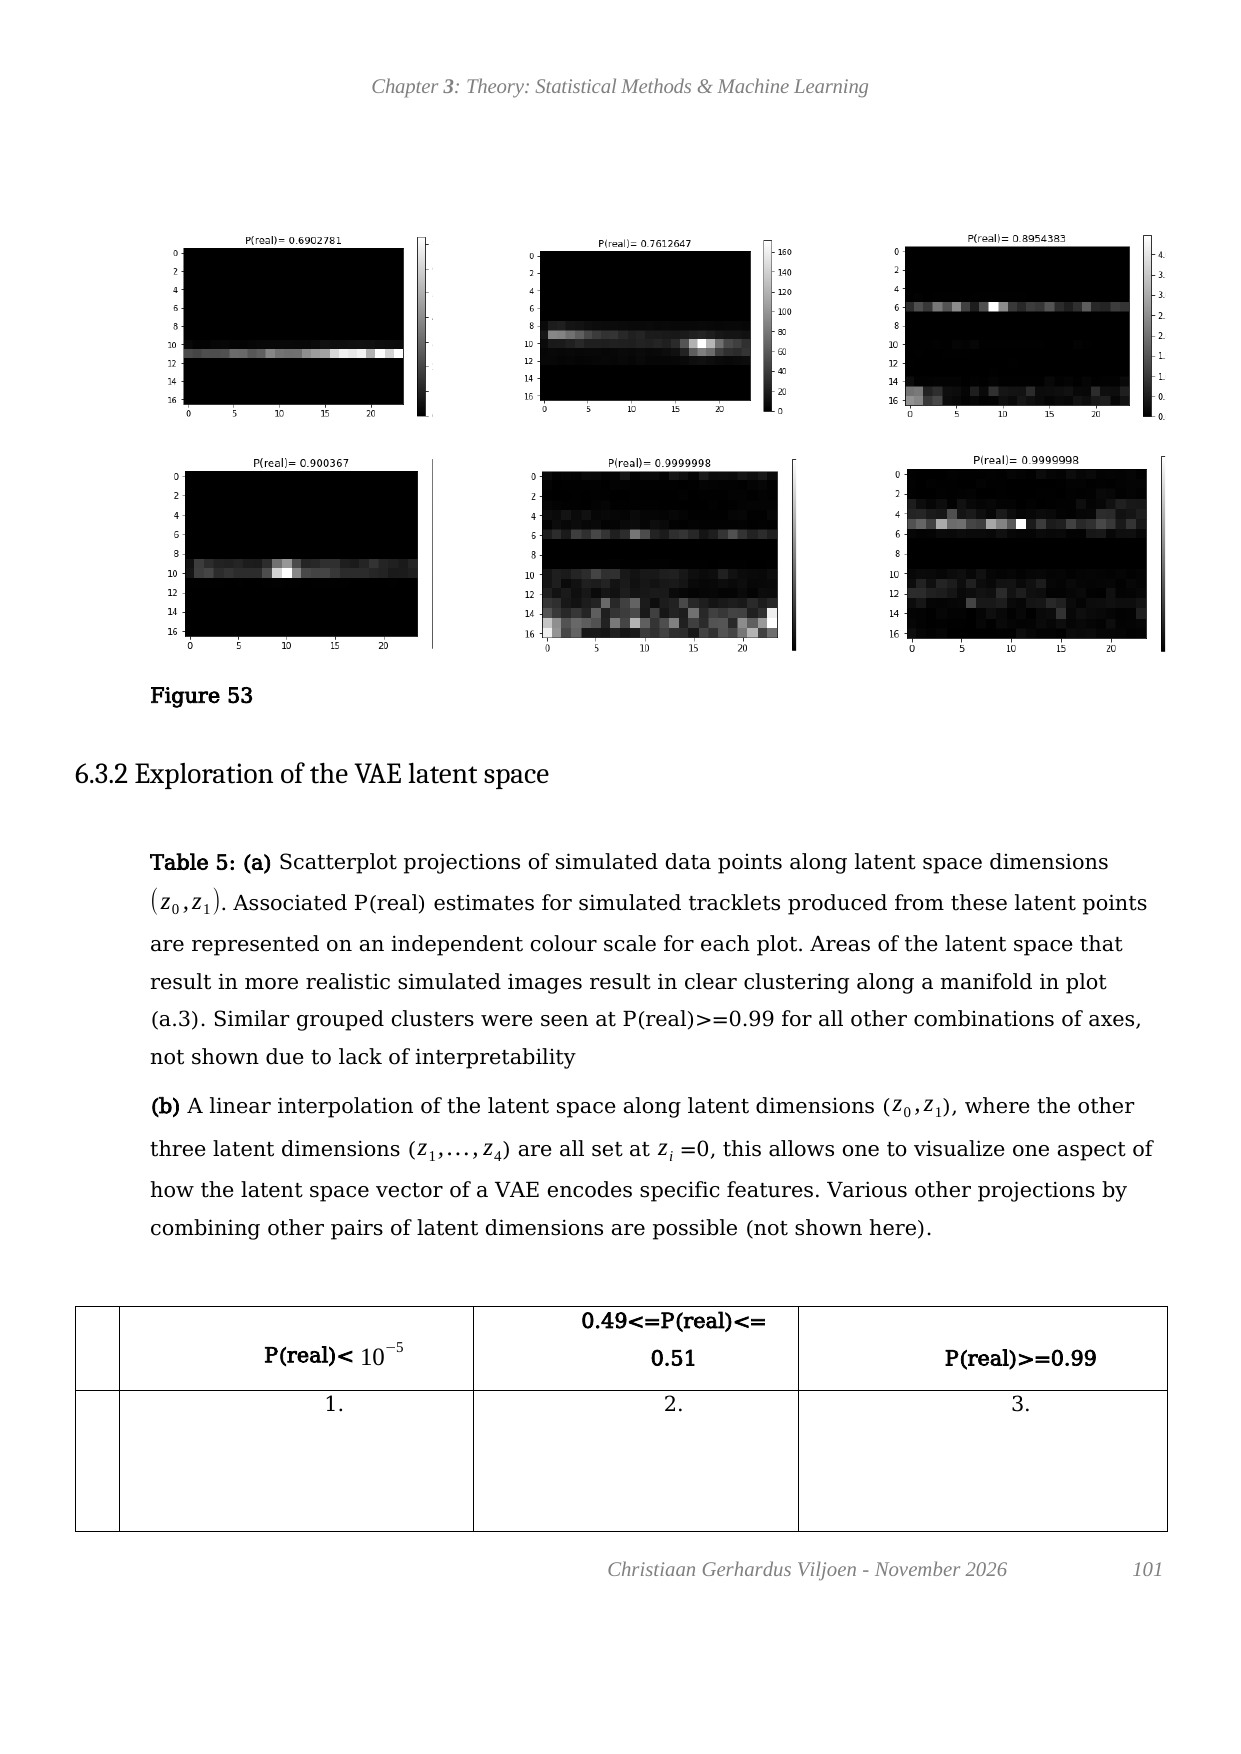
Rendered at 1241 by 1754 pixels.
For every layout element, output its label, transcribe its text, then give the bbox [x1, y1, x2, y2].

picture [161, 450, 433, 659]
picture [518, 450, 797, 659]
table_header P(real)>=0.99 [799, 1307, 1167, 1390]
table_cell [433, 227, 796, 447]
table_header P(real)< [120, 1307, 473, 1390]
table_cell [433, 447, 796, 682]
table_header [76, 1307, 119, 1390]
picture [882, 226, 1166, 427]
picture [161, 228, 433, 426]
table_cell [75, 447, 433, 682]
table_cell 1. [120, 1391, 473, 1531]
text (b) A linear interpolation of the latent space along latent dimensions (), where the other three latent dimensions () are all set at =0, this allows one to visualize one aspect of how the latent space vector of a VAE encodes specific features. Various other projections by combining other pairs of latent dimensions are possible (not shown here). [150, 1089, 1165, 1239]
table_cell 2. [474, 1391, 798, 1531]
table_cell [796, 227, 1165, 447]
table_header 0.49<=P(real)<= 0.51 [474, 1307, 798, 1390]
picture [518, 232, 797, 421]
table_cell [75, 227, 433, 447]
subtitle Exploration of the VAE latent space [75, 757, 1165, 791]
table_cell [796, 447, 1165, 682]
table_cell 3. [799, 1391, 1167, 1531]
text Figure 53 [150, 682, 1165, 707]
text Table 5: (a) Scatterplot projections of simulated data points along latent space dimensions . Associated P(real) estimates for simulated tracklets produced from these latent points are represented on an independent colour scale for each plot. Areas of the latent space that result in more realistic simulated images result in clear clustering along a manifold in plot (a.3). Similar grouped clusters were seen at P(real)>=0.99 for all other combinations of axes, not shown due to lack of interpretability [150, 849, 1165, 1068]
table_cell a [76, 1391, 119, 1531]
picture [882, 447, 1166, 662]
